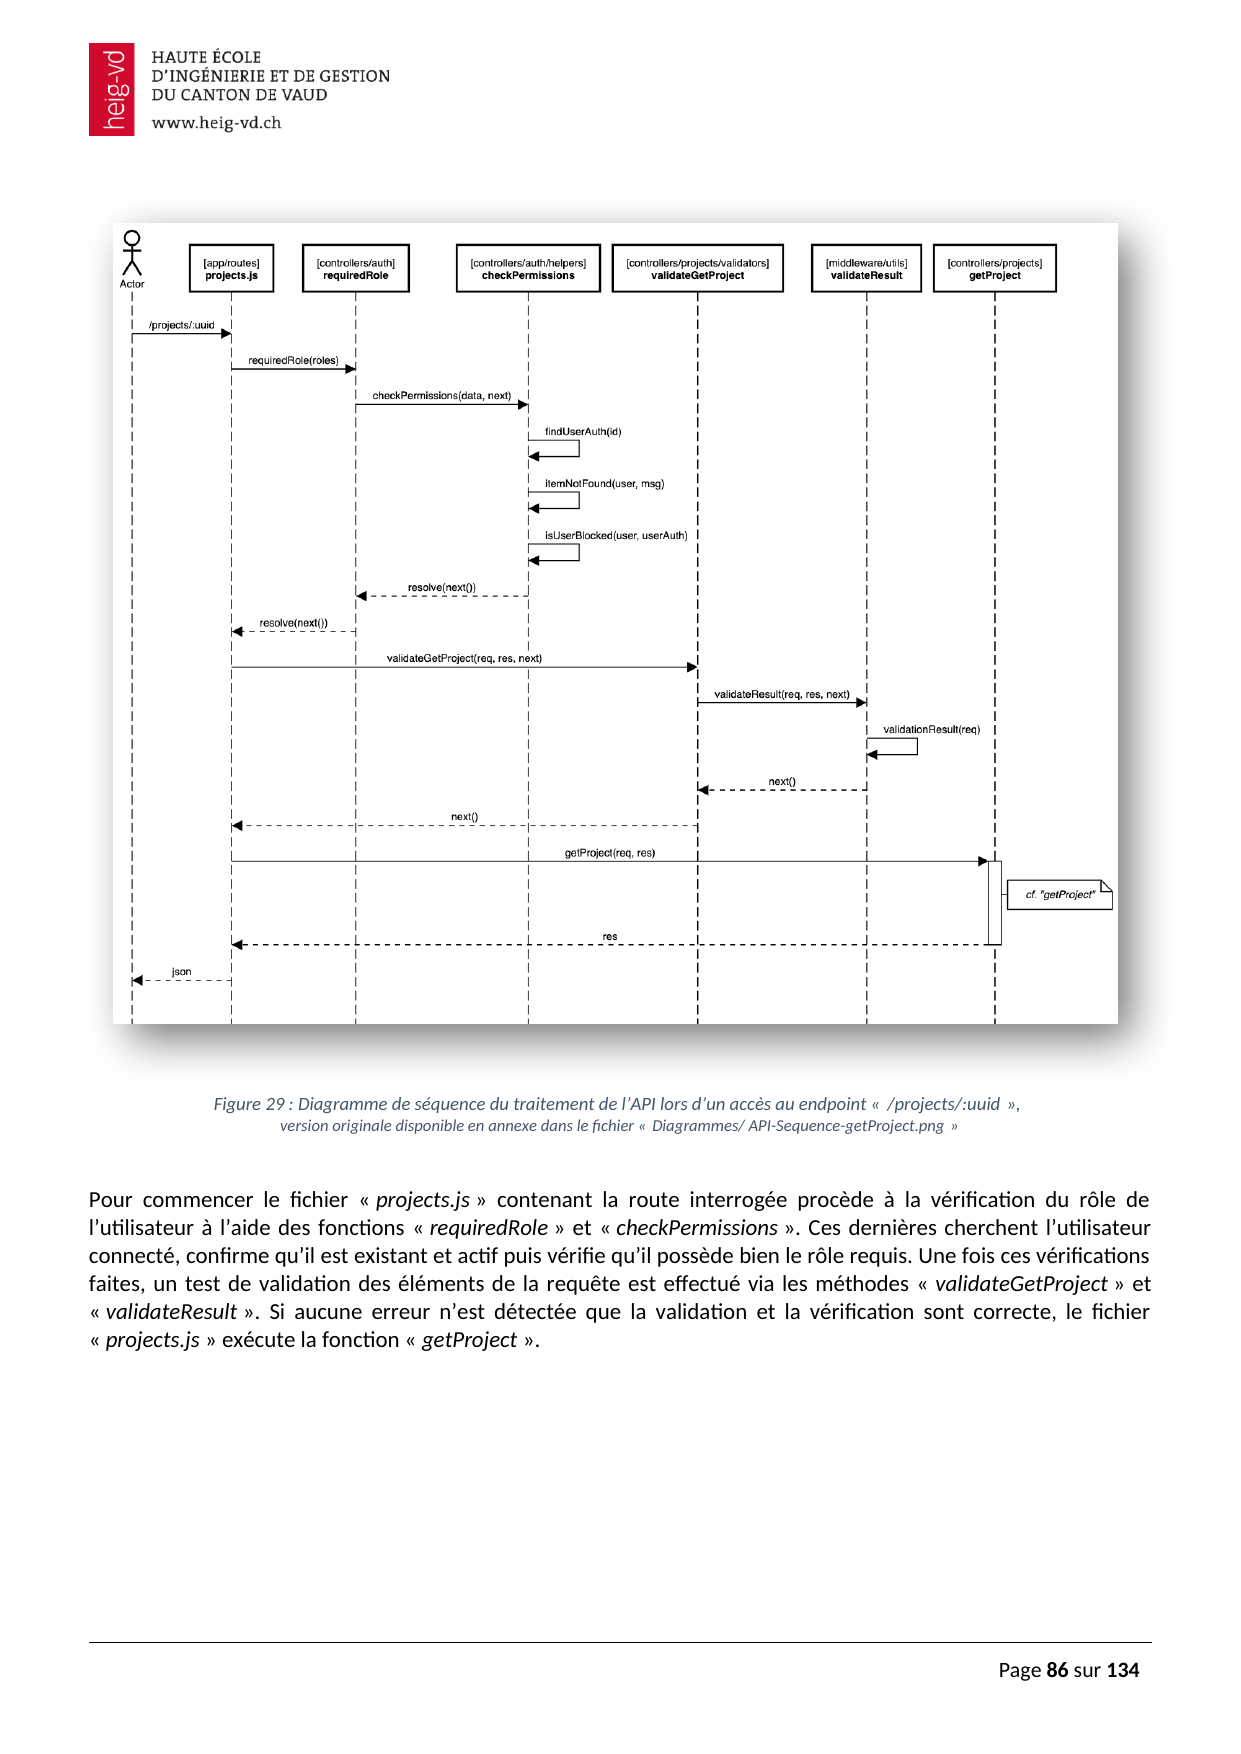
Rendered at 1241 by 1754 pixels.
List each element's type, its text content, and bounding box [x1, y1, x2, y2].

picture [113, 223, 1118, 1024]
text Pour commencer le fichier « projects.js » contenant la route interrogée procède à la vérification du rôle de l’utilisateur à l’aide des fonctions « requiredRole » et « checkPermissions ». Ces dernières cherchent l’utilisateur connecté, confirme qu’il est existant et actif puis vérifie qu’il possède bien le rôle requis. Une fois ces vérifications faites, un test de validation des éléments de la requête est effectué via les méthodes « validateGetProject » et « validateResult ». Si aucune erreur n’est détectée que la validation et la vérification sont correcte, le fichier « projects.js » exécute la fonction « getProject ». [89, 1185, 1152, 1353]
text Figure 29 : Diagramme de séquence du traitement de l’API lors d’un accès au endpoint « /projects/:uuid », version originale disponible en annexe dans le fichier « Diagrammes/ API-Sequence-getProject.png » [89, 1092, 1152, 1136]
picture [89, 43, 389, 136]
